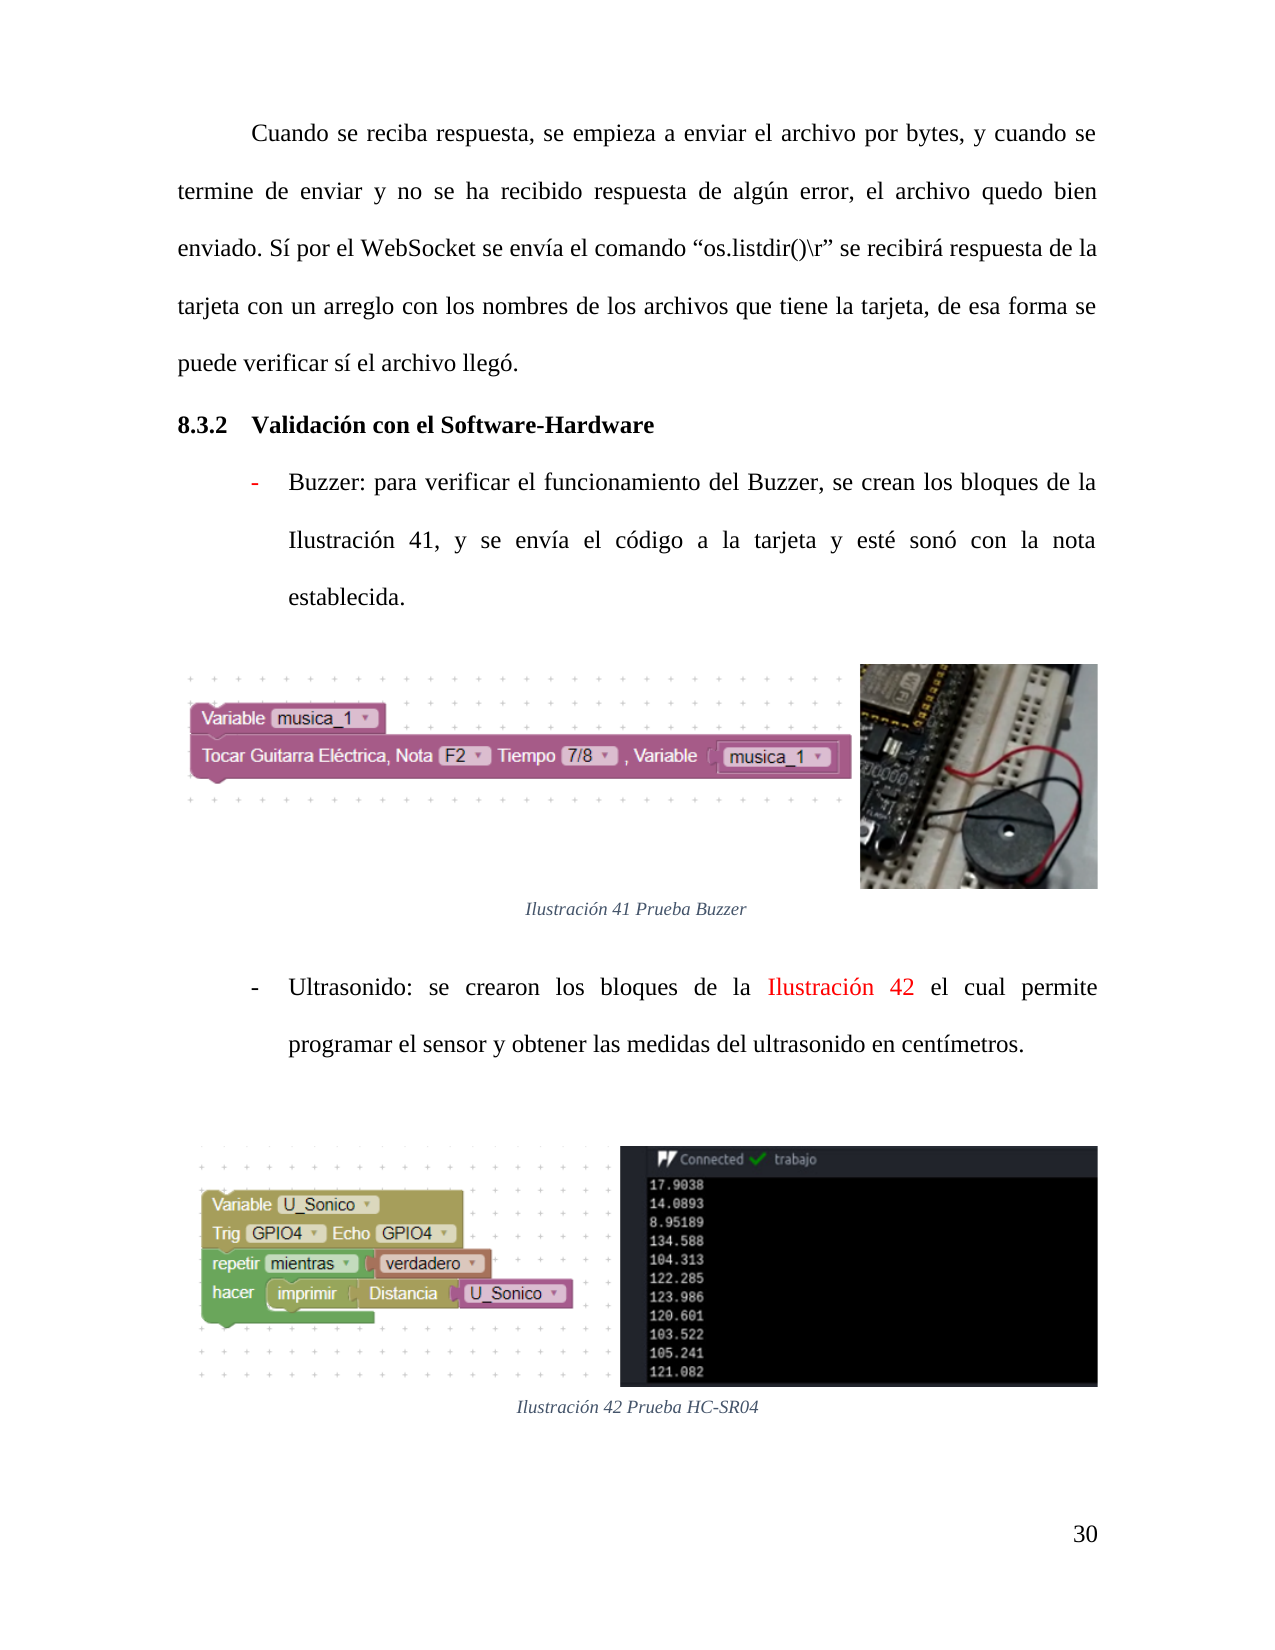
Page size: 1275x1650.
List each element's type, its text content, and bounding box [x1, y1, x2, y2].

list Buzzer: para verificar el funcionamiento del Buzzer, se crean los bloques de la Ilustración 41, y se envía el código a la tarjeta y esté sonó con la nota establecida. [251, 467, 1098, 611]
picture [178, 664, 1098, 889]
picture [182, 1146, 1098, 1387]
subtitle Validación con el Software-Hardware [177, 410, 1098, 439]
text Cuando se reciba respuesta, se empieza a enviar el archivo por bytes, y cuando se termine de enviar y no se ha recibido respuesta de algún error, el archivo quedo bien enviado. Sí por el WebSocket se envía el comando “os.listdir()\r” se recibirá respuesta de la tarjeta con un arreglo con los nombres de los archivos que tiene la tarjeta, de esa forma se puede verificar sí el archivo llegó. [177, 118, 1098, 377]
list Ultrasonido: se crearon los bloques de la Ilustración 42 el cual permite programar el sensor y obtener las medidas del ultrasonido en centímetros. [251, 972, 1098, 1058]
